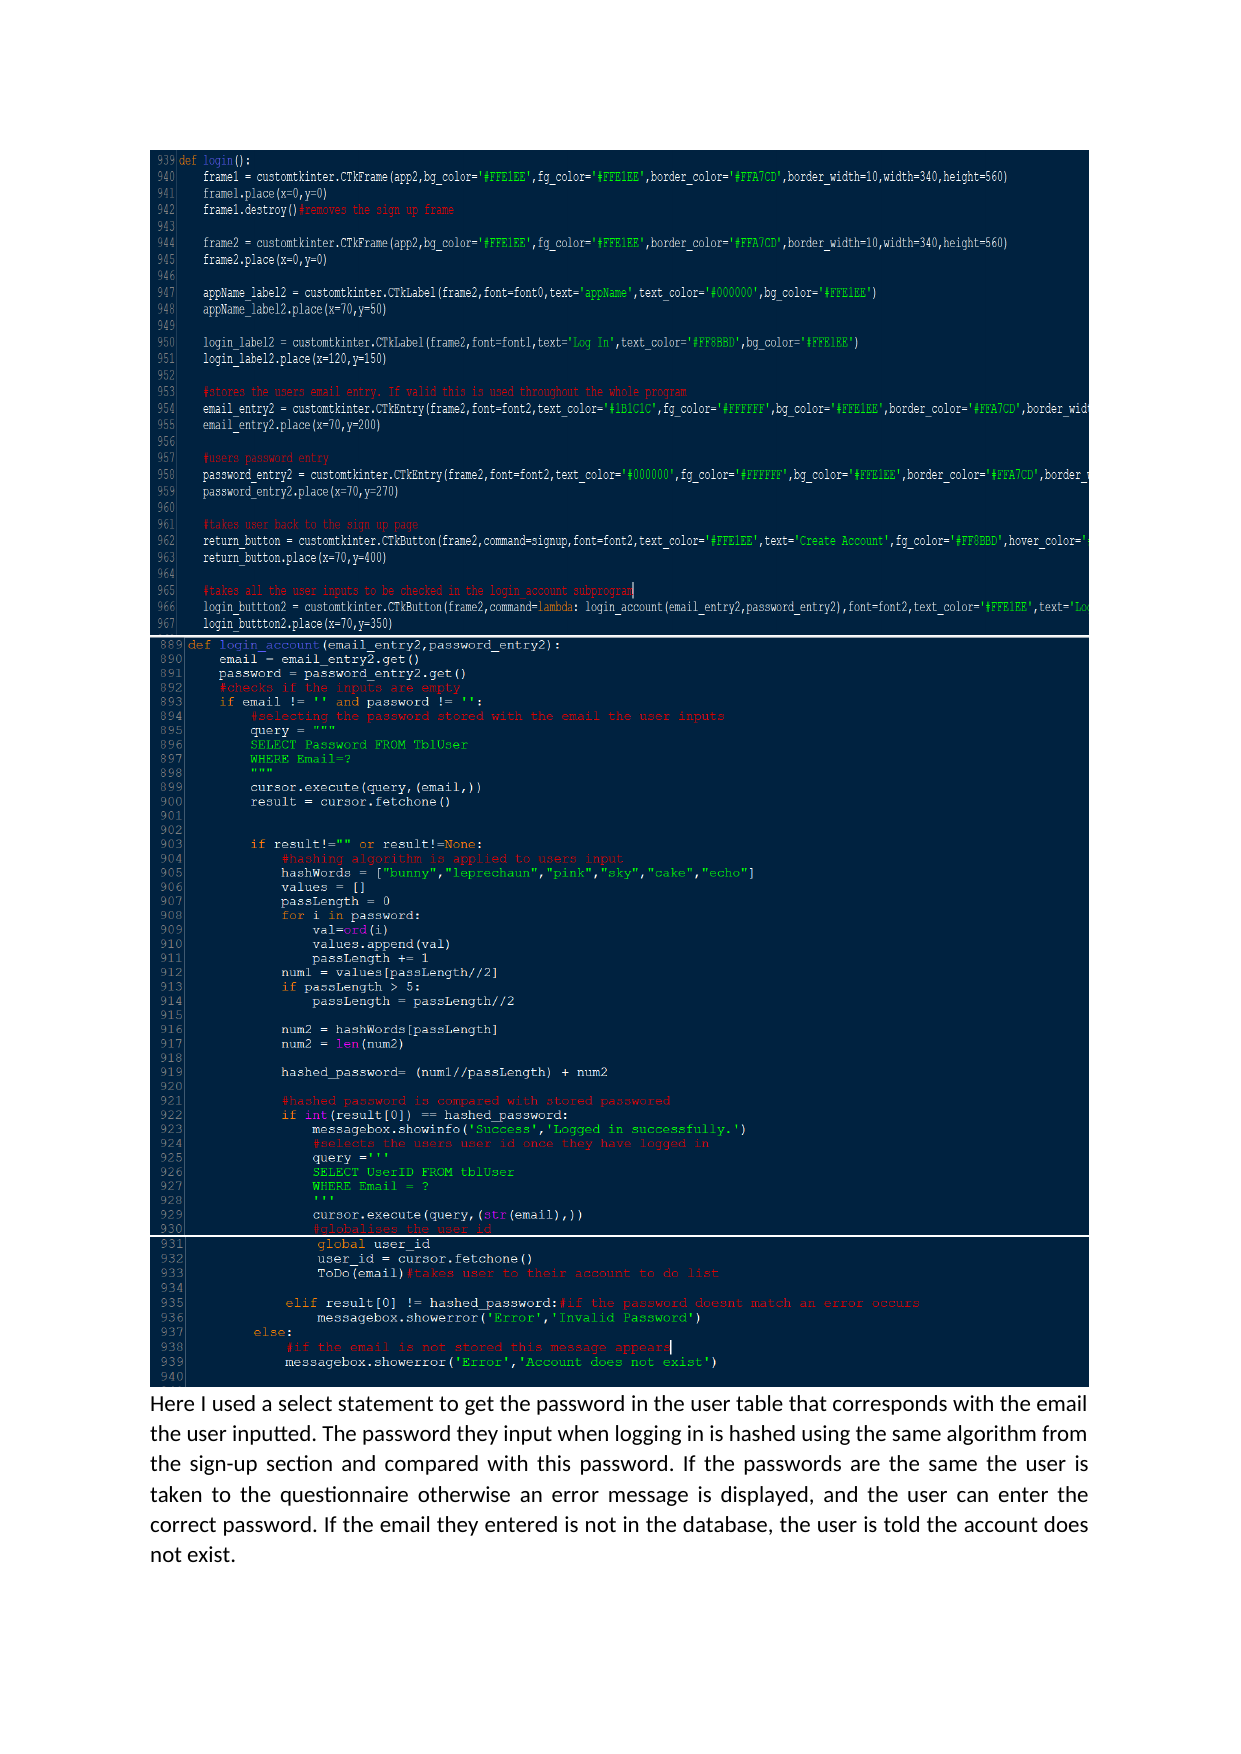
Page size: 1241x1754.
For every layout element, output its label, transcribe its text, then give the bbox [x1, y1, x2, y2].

picture [150, 150, 1089, 635]
picture [150, 636, 1089, 1235]
picture [150, 1237, 1089, 1387]
